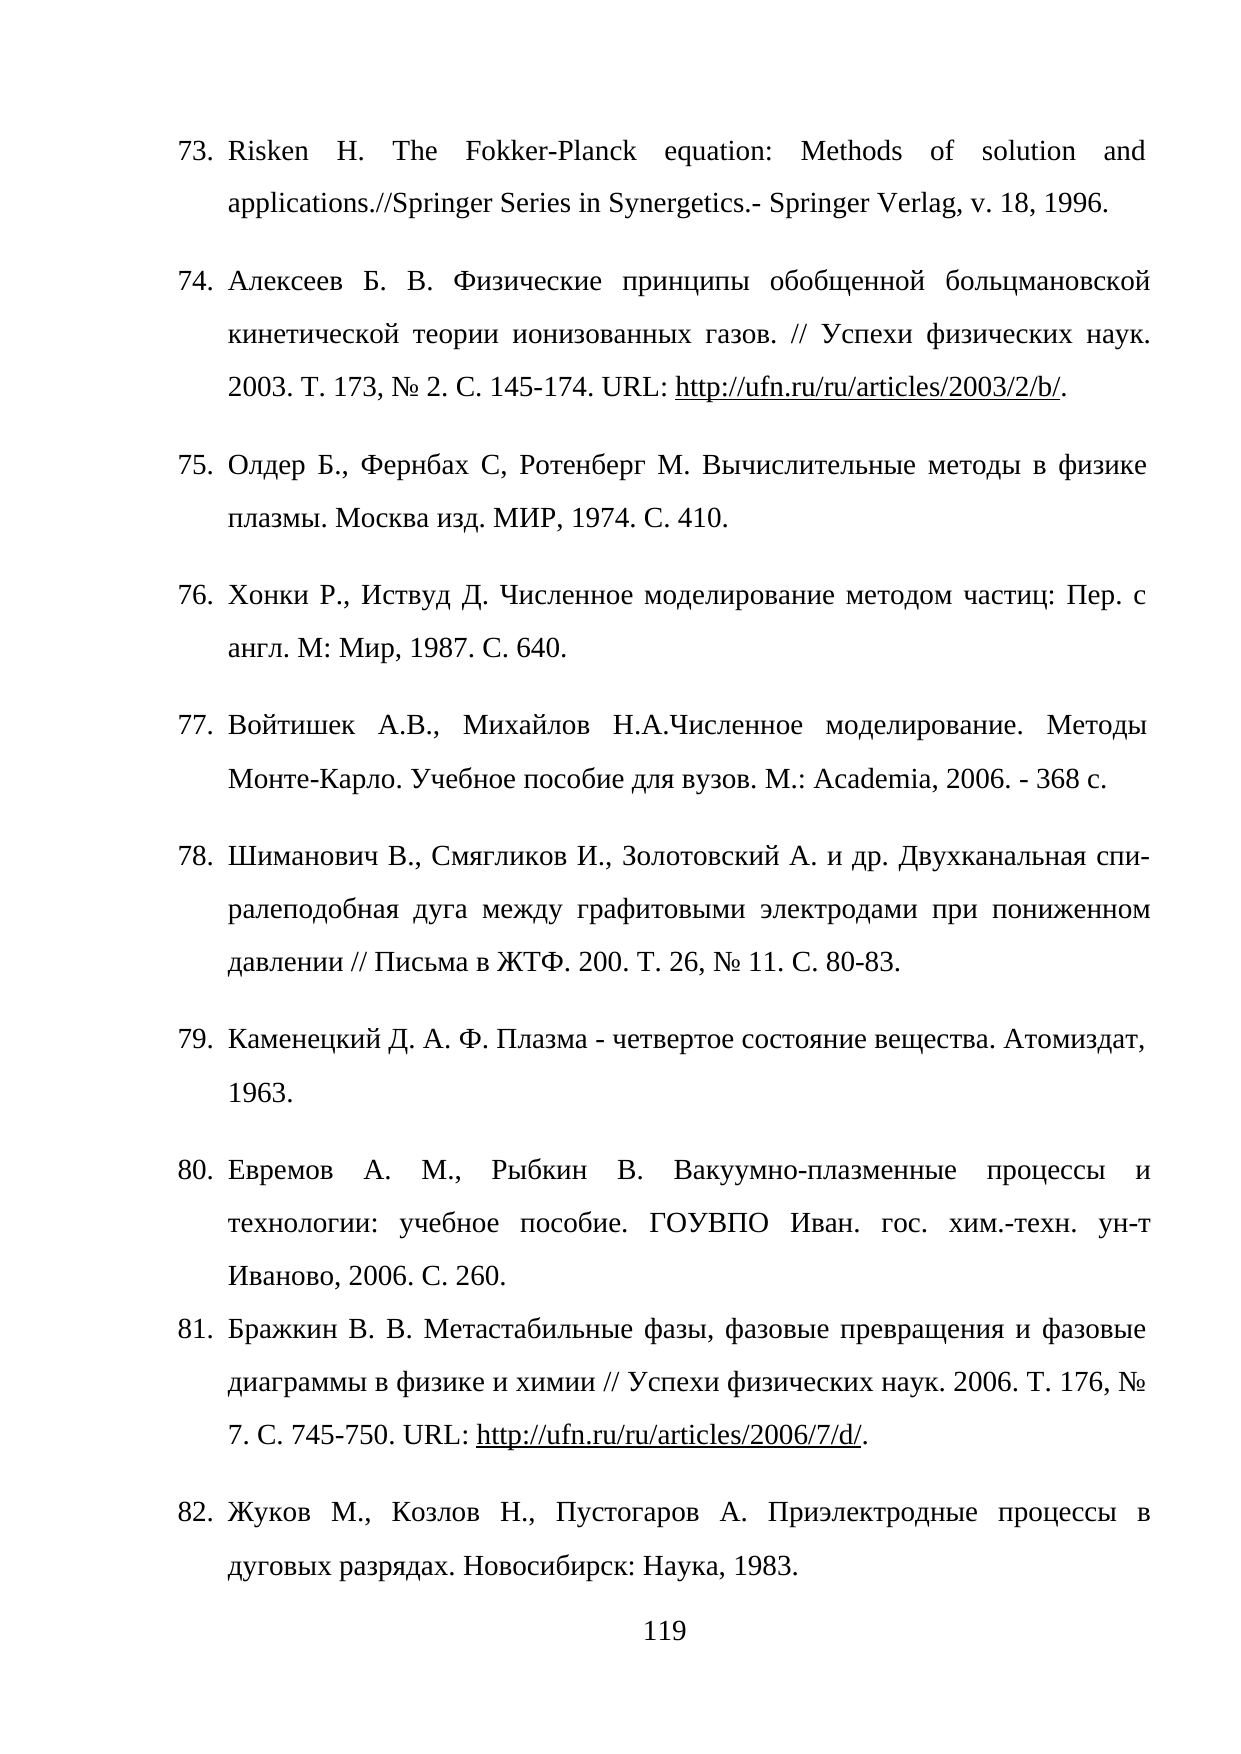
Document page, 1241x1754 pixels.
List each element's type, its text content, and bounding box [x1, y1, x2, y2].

list Жуков М., Козлов Н., Пустогаров А. Приэлектродные процессы в дуговых разрядах. Новосибирск: Наука, 1983. [177, 1479, 1152, 1586]
list Каменецкий Д. А. Ф. Плазма - четвертое состояние вещества. Атомиздат, 1963. [177, 1006, 1146, 1113]
list Алексеев Б. В. Физические принципы обобщенной больцмановской кинетической теории ионизованных газов. // Успехи физических наук. 2003. Т. 173, № 2. С. 145-174. URL: http://ufn.ru/ru/articles/2003/2/b/. [177, 248, 1152, 407]
list Хонки Р., Иствуд Д. Численное моделирование методом частиц: Пер. с англ. М: Мир, 1987. С. 640. [177, 562, 1148, 668]
list Бражкин В. В. Метастабильные фазы, фазовые превращения и фазовые диаграммы в физике и химии // Успехи физических наук. 2006. Т. 176, № 7. С. 745-750. URL: http://ufn.ru/ru/articles/2006/7/d/. [177, 1296, 1148, 1455]
list Risken Н. The Fokker-Planck equation: Methods of solution and applications.//Springer Series in Synergetics.- Springer Verlag, v. 18, 1996. [177, 118, 1146, 223]
list Олдер Б., Фернбах С, Ротенберг М. Вычислительные методы в физике плазмы. Москва изд. МИР, 1974. С. 410. [177, 432, 1148, 538]
list Войтишек A.B., Михайлов H.A.Численное моделирование. Методы Монте-Карло. Учебное пособие для вузов. М.: Academia, 2006. - 368 с. [177, 692, 1148, 799]
list Евремов А. М., Рыбкин В. Вакуумно-плазменные процессы и технологии: учебное пособие. ГОУВПО Иван. гос. хим.-техн. ун-т Иваново, 2006. С. 260. [177, 1137, 1152, 1296]
list Шиманович В., Смягликов И., Золотовский А. и др. Двухканальная спи-ралеподобная дуга между графитовыми электродами при пониженном давлении // Письма в ЖТФ. 200. Т. 26, № 11. С. 80-83. [177, 823, 1152, 982]
